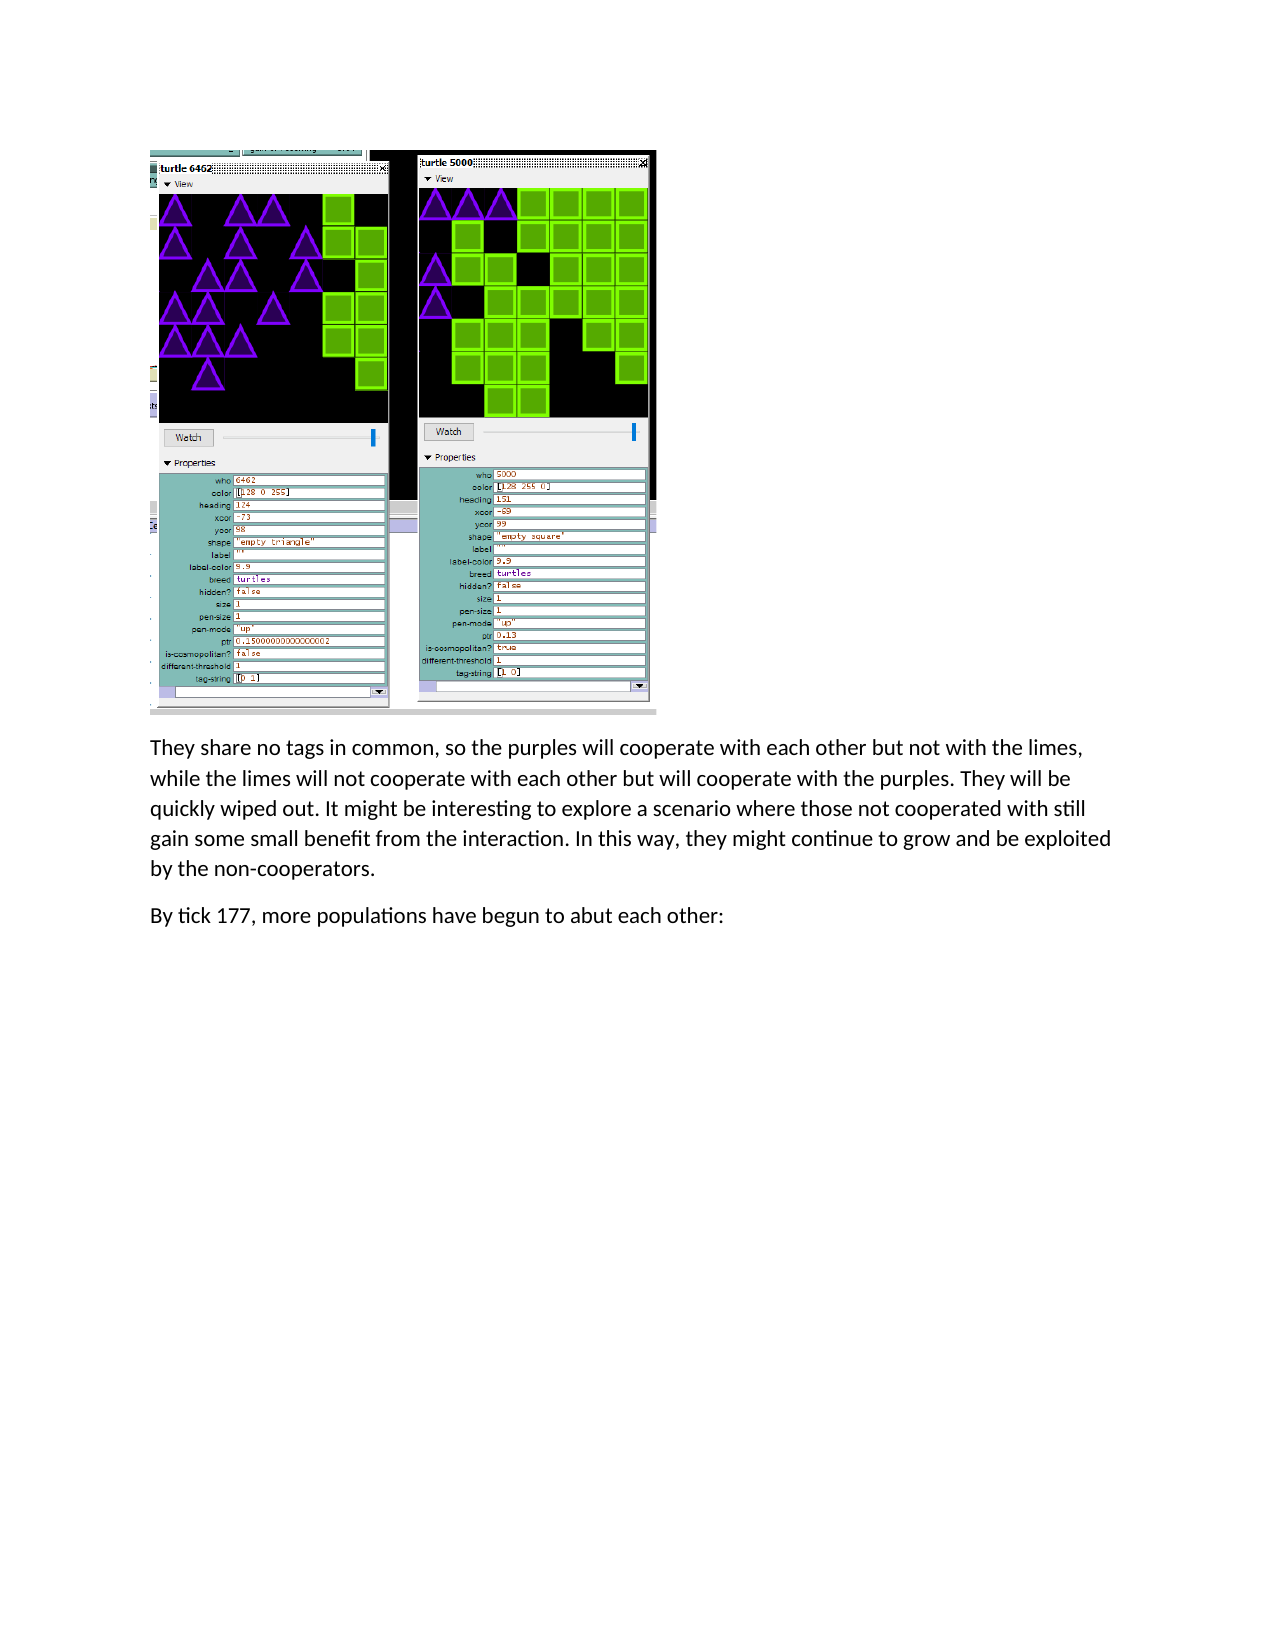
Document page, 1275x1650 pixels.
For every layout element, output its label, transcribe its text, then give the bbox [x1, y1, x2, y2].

text By tick 177, more populations have begun to abut each other: [150, 901, 1125, 929]
text They share no tags in common, so the purples will cooperate with each other but not with the limes, while the limes will not cooperate with each other but will cooperate with the purples. They will be quickly wiped out. It might be interesting to explore a scenario where those not cooperated with still gain some small benefit from the interaction. In this way, they might continue to grow and be exploited by the non-cooperators. [150, 733, 1125, 882]
picture [150, 150, 657, 715]
